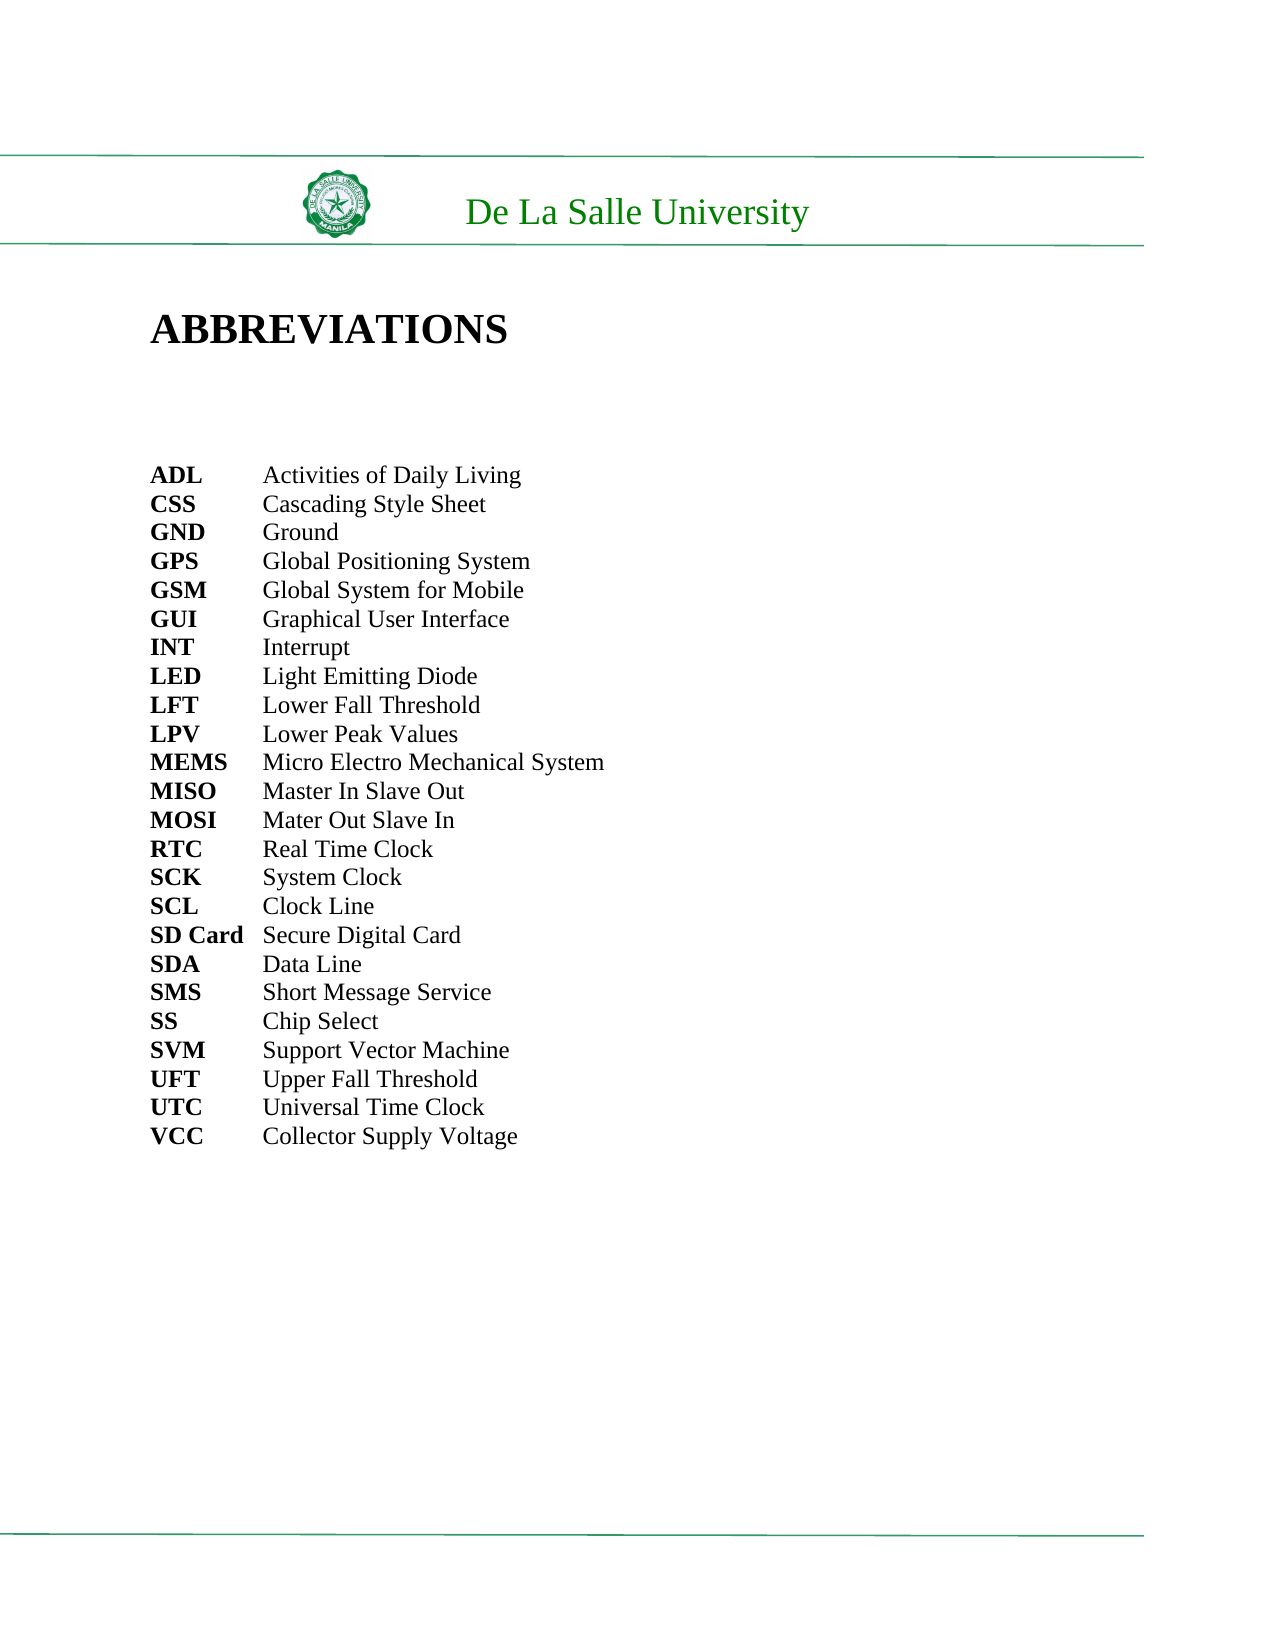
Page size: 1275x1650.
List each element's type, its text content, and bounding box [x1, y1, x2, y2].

text GSM Global System for Mobile [150, 575, 1125, 604]
text SS Chip Select [150, 1006, 1125, 1035]
text LFT Lower Fall Threshold [150, 690, 1125, 719]
text SDA Data Line [150, 949, 1125, 977]
picture [301, 166, 374, 242]
text SD Card Secure Digital Card [150, 920, 1125, 949]
text VCC Collector Supply Voltage [150, 1121, 1125, 1150]
text RTC Real Time Clock [150, 834, 1125, 862]
text UFT Upper Fall Threshold [150, 1064, 1125, 1092]
text SVM Support Vector Machine [150, 1035, 1125, 1064]
text GUI Graphical User Interface [150, 604, 1125, 632]
text CSS Cascading Style Sheet [150, 489, 1125, 517]
text ABBREVIATIONS [150, 304, 1125, 353]
text MISO Master In Slave Out [150, 776, 1125, 805]
text SCK System Clock [150, 862, 1125, 891]
text MOSI Mater Out Slave In [150, 805, 1125, 834]
text LPV Lower Peak Values [150, 719, 1125, 747]
text GPS Global Positioning System [150, 546, 1125, 575]
text MEMS Micro Electro Mechanical System [150, 747, 1125, 776]
text UTC Universal Time Clock [150, 1092, 1125, 1121]
text LED Light Emitting Diode [150, 661, 1125, 690]
text GND Ground [150, 517, 1125, 546]
text SMS Short Message Service [150, 977, 1125, 1006]
text SCL Clock Line [150, 891, 1125, 920]
text ADL Activities of Daily Living [150, 460, 1125, 489]
text INT Interrupt [150, 632, 1125, 661]
